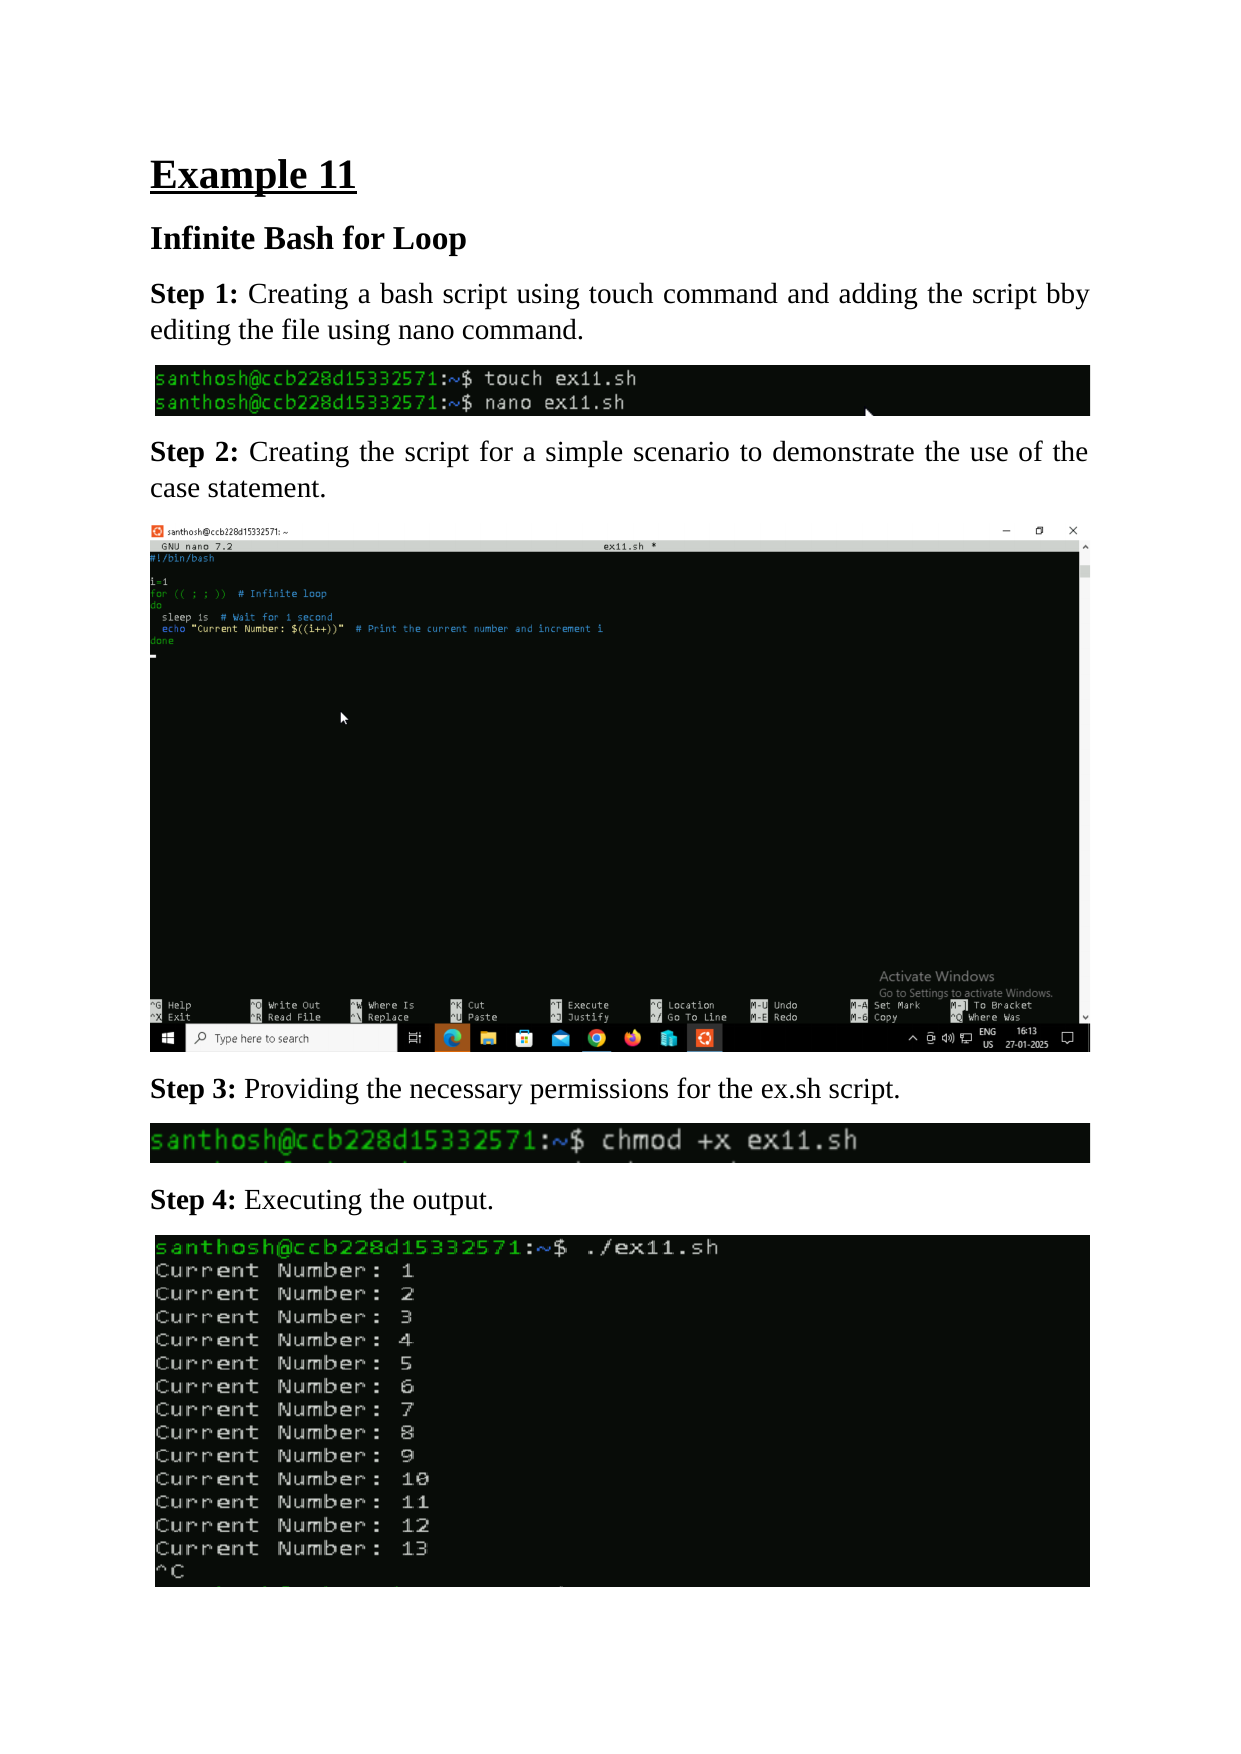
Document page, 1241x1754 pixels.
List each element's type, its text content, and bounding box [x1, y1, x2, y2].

picture [150, 1235, 1090, 1587]
text Step 3: Providing the necessary permissions for the ex.sh script. [150, 1071, 1090, 1105]
text Example 11 [150, 150, 1090, 198]
picture [150, 365, 1091, 416]
text Step 2: Creating the script for a simple scenario to demonstrate the use of the case statement. [150, 434, 1090, 504]
text Step 1: Creating a bash script using touch command and adding the script bby editing the file using nano command. [150, 276, 1090, 346]
picture [150, 1123, 1091, 1163]
text Step 4: Executing the output. [150, 1182, 1090, 1216]
picture [150, 523, 1091, 1052]
text Infinite Bash for Loop [150, 218, 1090, 257]
